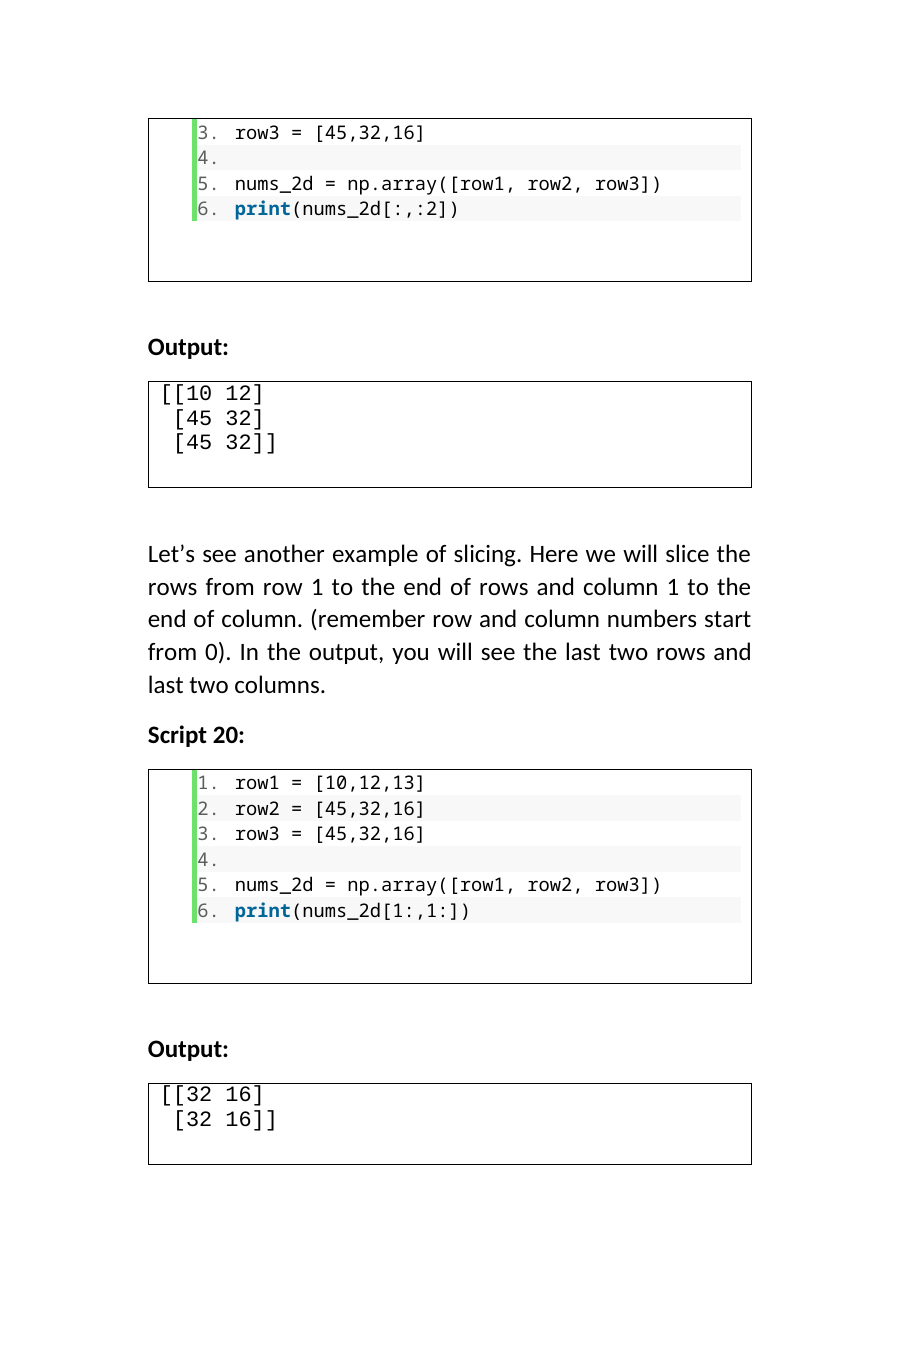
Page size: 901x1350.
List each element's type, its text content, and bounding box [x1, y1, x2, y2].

table_header row1 = [10,12,13] row2 = [45,32,16] row3 = [45,32,16] nums_2d = np.array([row1, row2, row3]) print(nums_2d[:,:2]) [149, 119, 751, 281]
text Output: [148, 332, 752, 362]
table_header row1 = [10,12,13] row2 = [45,32,16] row3 = [45,32,16] nums_2d = np.array([row1, row2, row3]) print(nums_2d[1:,1:]) [149, 770, 751, 982]
text Output: [148, 1033, 752, 1063]
table_header [[10 12] [45 32] [45 32]] [149, 382, 751, 487]
text Script 20: [148, 719, 752, 749]
table_header [[32 16] [32 16]] [149, 1084, 751, 1164]
text Let’s see another example of slicing. Here we will slice the rows from row 1 to the end of rows and column 1 to the end of column. (remember row and column numbers start from 0). In the output, you will see the last two rows and last two columns. [148, 538, 752, 700]
